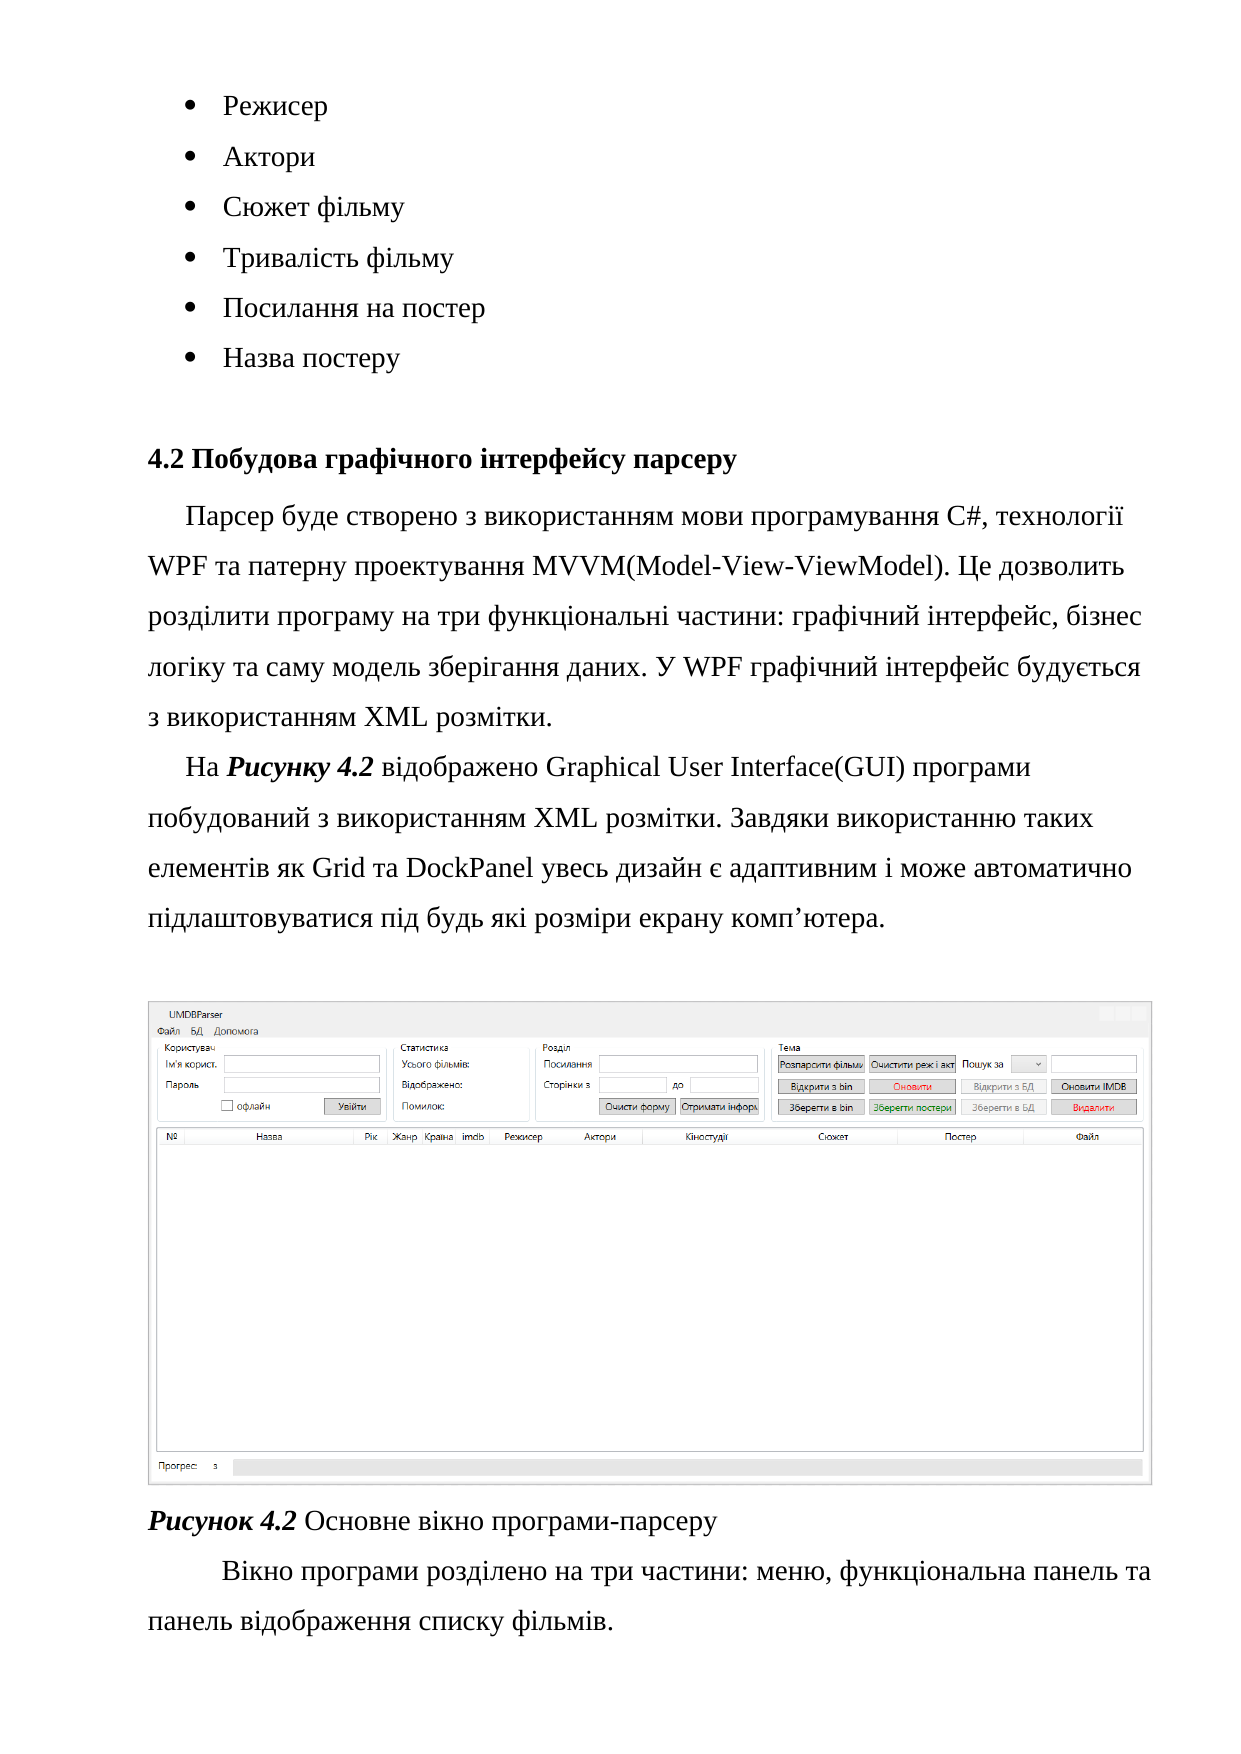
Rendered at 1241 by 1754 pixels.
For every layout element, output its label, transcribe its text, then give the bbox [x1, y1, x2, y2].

list Тривалість фільму [185, 240, 1152, 273]
subtitle 4.2 Побудова графічного інтерфейсу парсеру [148, 441, 1152, 475]
text Вікно програми розділено на три частини: меню, функціональна панель та панель відображення списку фільмів. [148, 1553, 1152, 1637]
list Посилання на постер [185, 290, 1152, 324]
list Сюжет фільму [185, 189, 1152, 223]
list Актори [185, 139, 1152, 173]
text Рисунок 4.2 Основне вікно програми-парсеру [148, 1503, 1152, 1536]
text Парсер буде створено з використанням мови програмування C#, технології WPF та патерну проектування MVVM(Model-View-ViewModel). Це дозволить розділити програму на три функціональні частини: графічний інтерфейс, бізнес логіку та саму модель зберігання даних. У WPF графічний інтерфейс будується з використанням XML розмітки. [148, 498, 1152, 733]
list Назва постеру [185, 341, 1152, 374]
picture [147, 1001, 1153, 1486]
text На Рисунку 4.2 відображено Graphical User Interface(GUI) програми побудований з використанням XML розмітки. Завдяки використанню таких елементів як Grid та DockPanel увесь дизайн є адаптивним і може автоматично підлаштовуватися під будь які розміри екрану комп’ютера. [148, 749, 1152, 934]
list Режисер [185, 88, 1152, 122]
